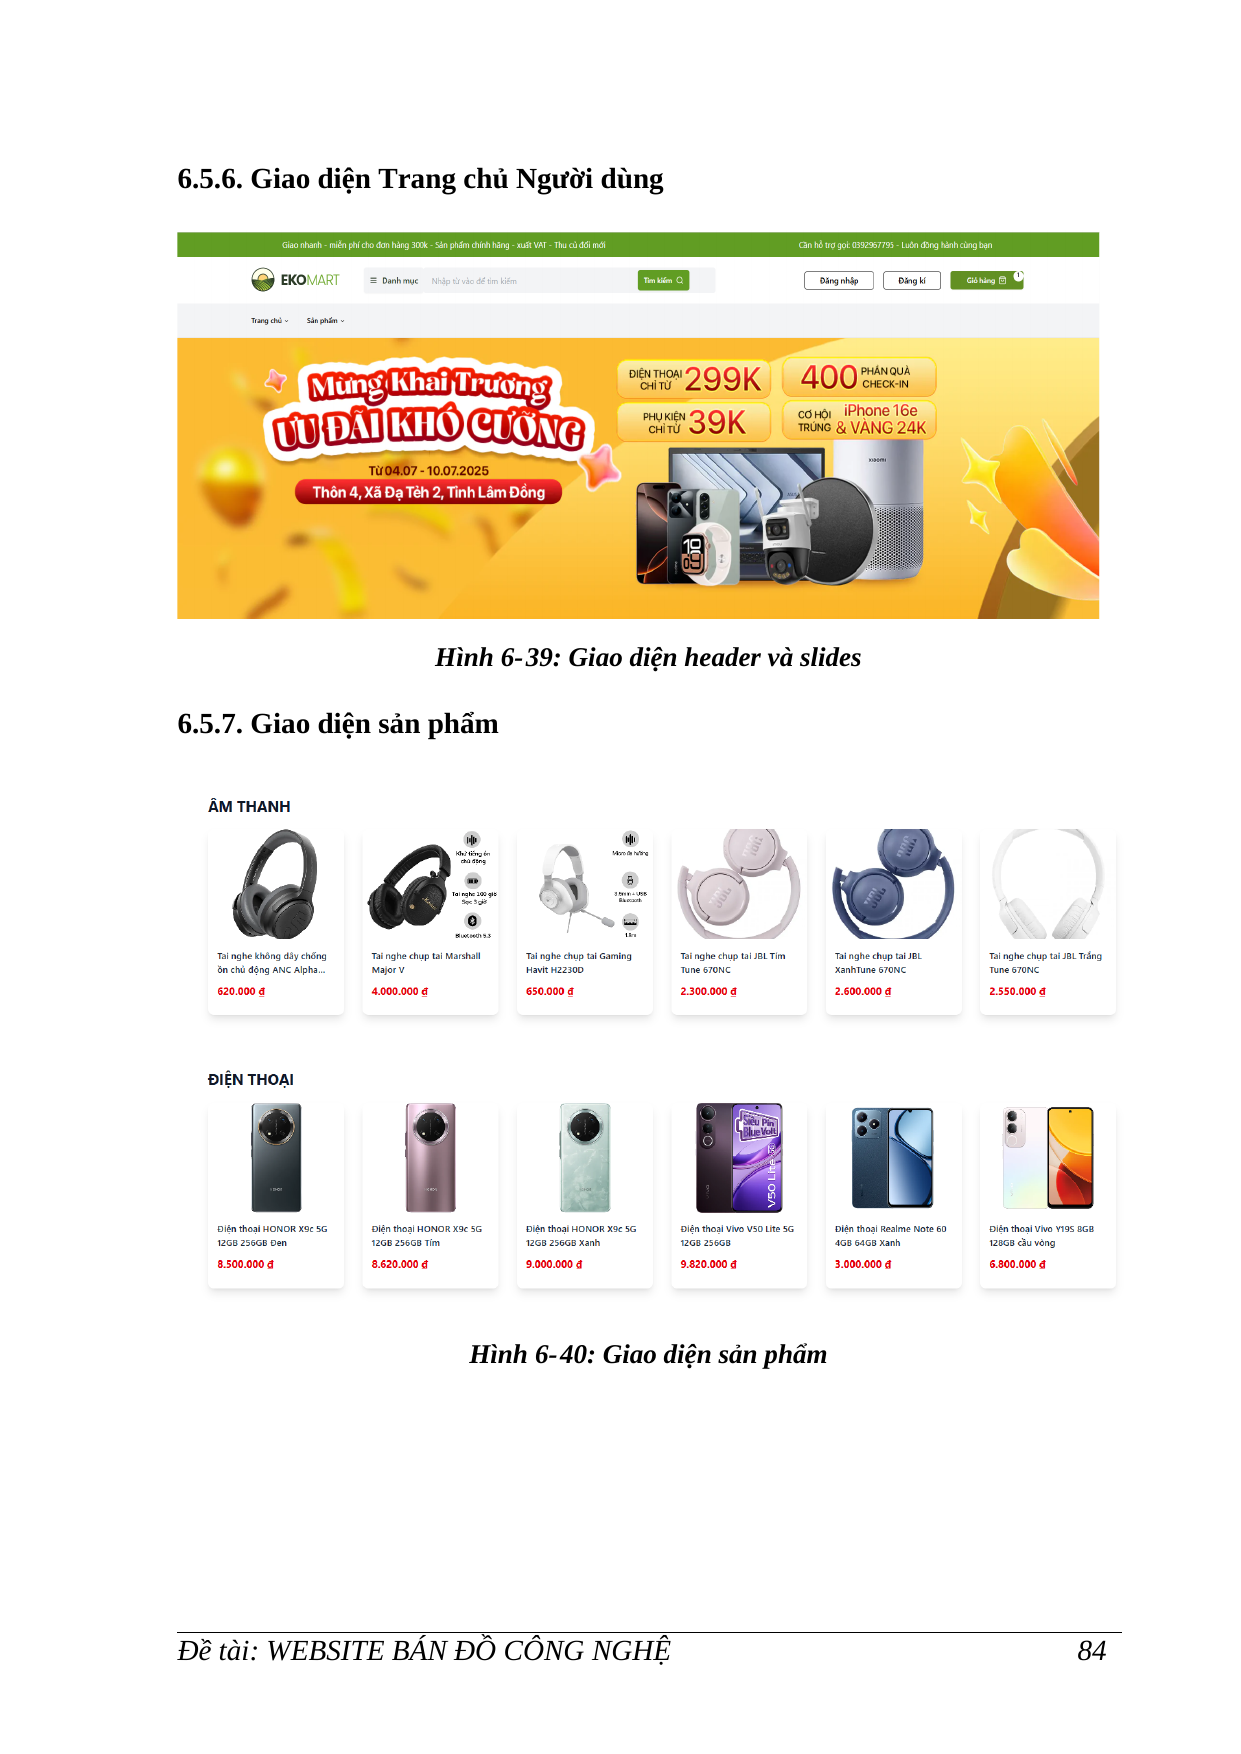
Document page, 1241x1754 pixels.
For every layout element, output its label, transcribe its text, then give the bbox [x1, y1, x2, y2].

picture [177, 230, 1100, 619]
subtitle Giao diện sản phẩm [177, 706, 1122, 740]
picture [177, 774, 1157, 1317]
subtitle Giao diện Trang chủ Người dùng [177, 162, 1122, 195]
